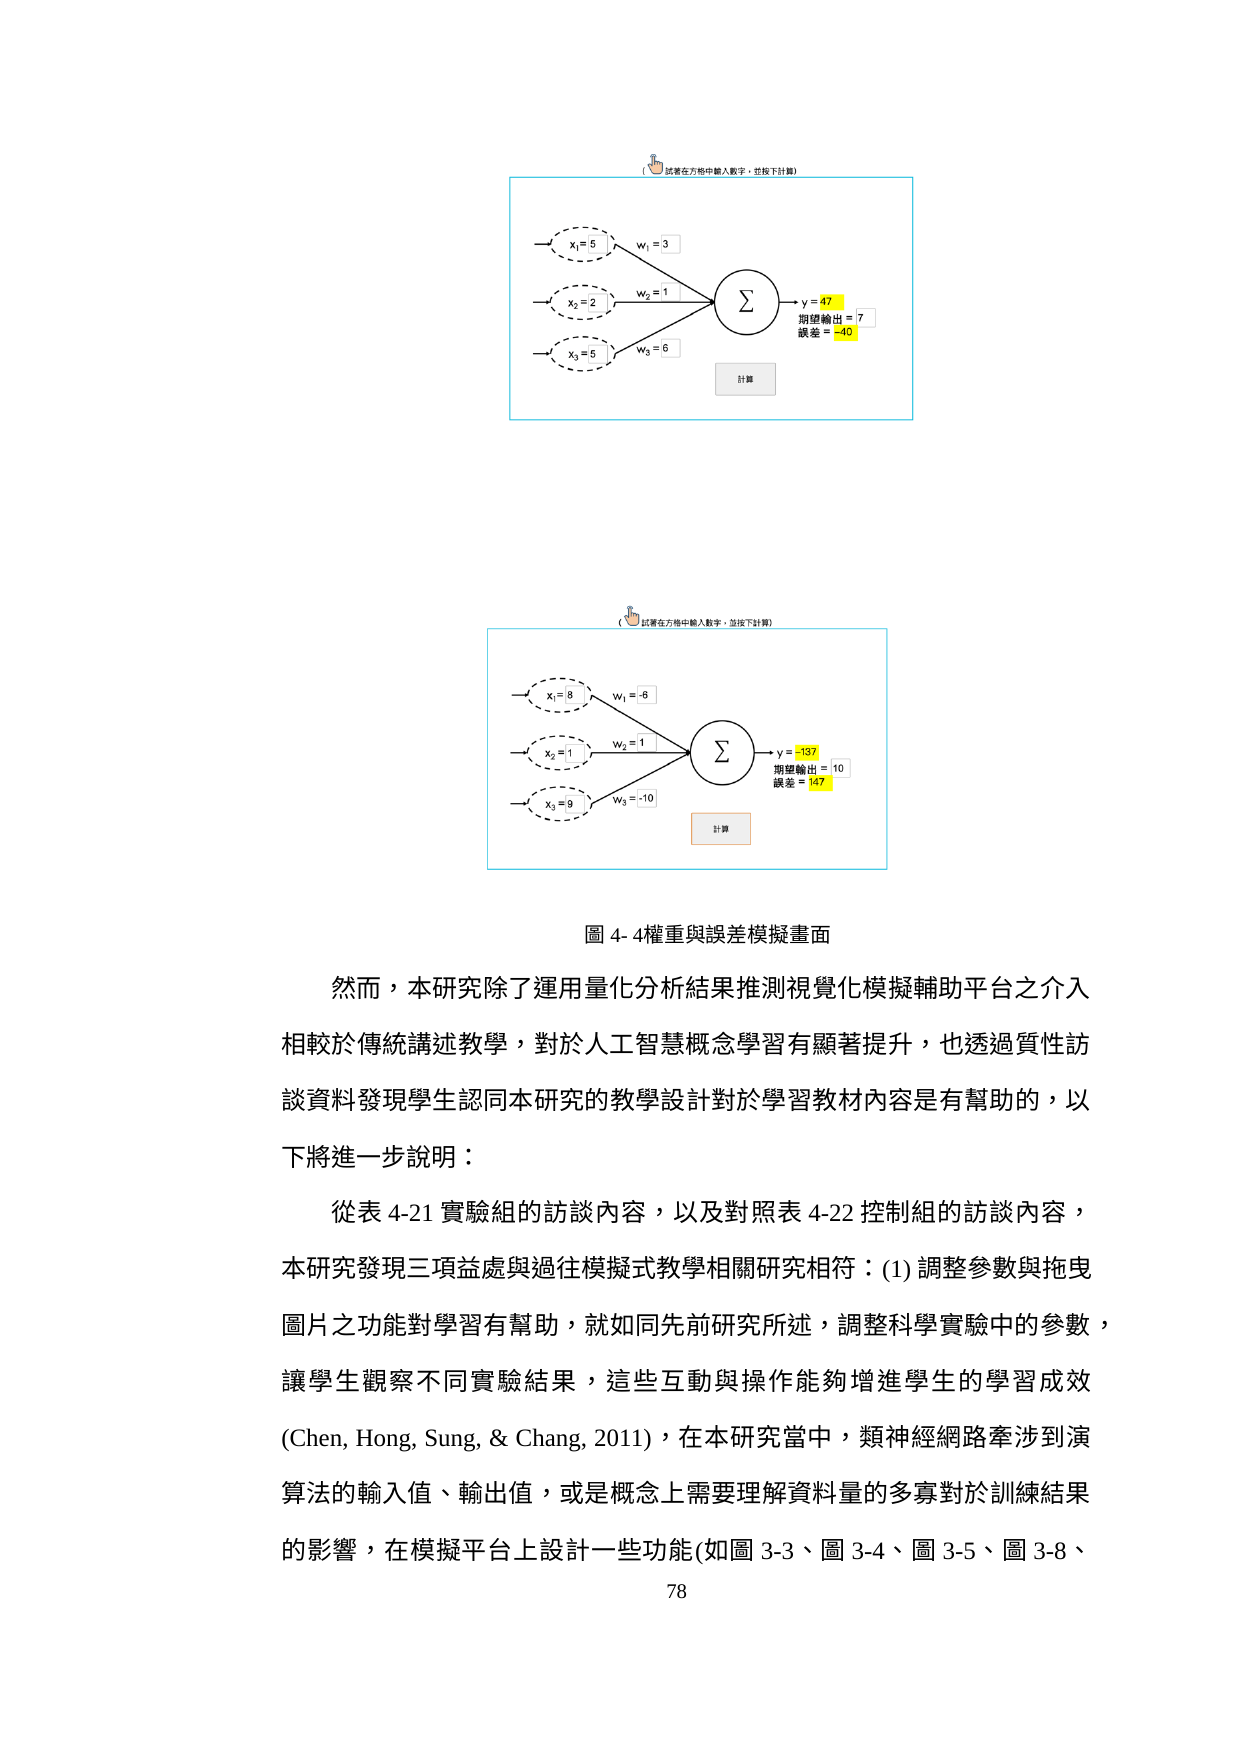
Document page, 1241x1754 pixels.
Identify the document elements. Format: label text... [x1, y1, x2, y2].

picture [506, 150, 918, 423]
text 然而，本研究除了運用量化分析結果推測視覺化模擬輔助平台之介入，相較於傳統講述教學，對於人工智慧概念學習有顯著提升，也透過質性訪談資料發現學生認同本研究的教學設計對於學習教材內容是有幫助的，以下將進一步說明： [281, 968, 1092, 1174]
picture [483, 600, 890, 873]
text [281, 1192, 1092, 1567]
text 圖 4- 4權重與誤差模擬畫面 [281, 915, 1092, 952]
